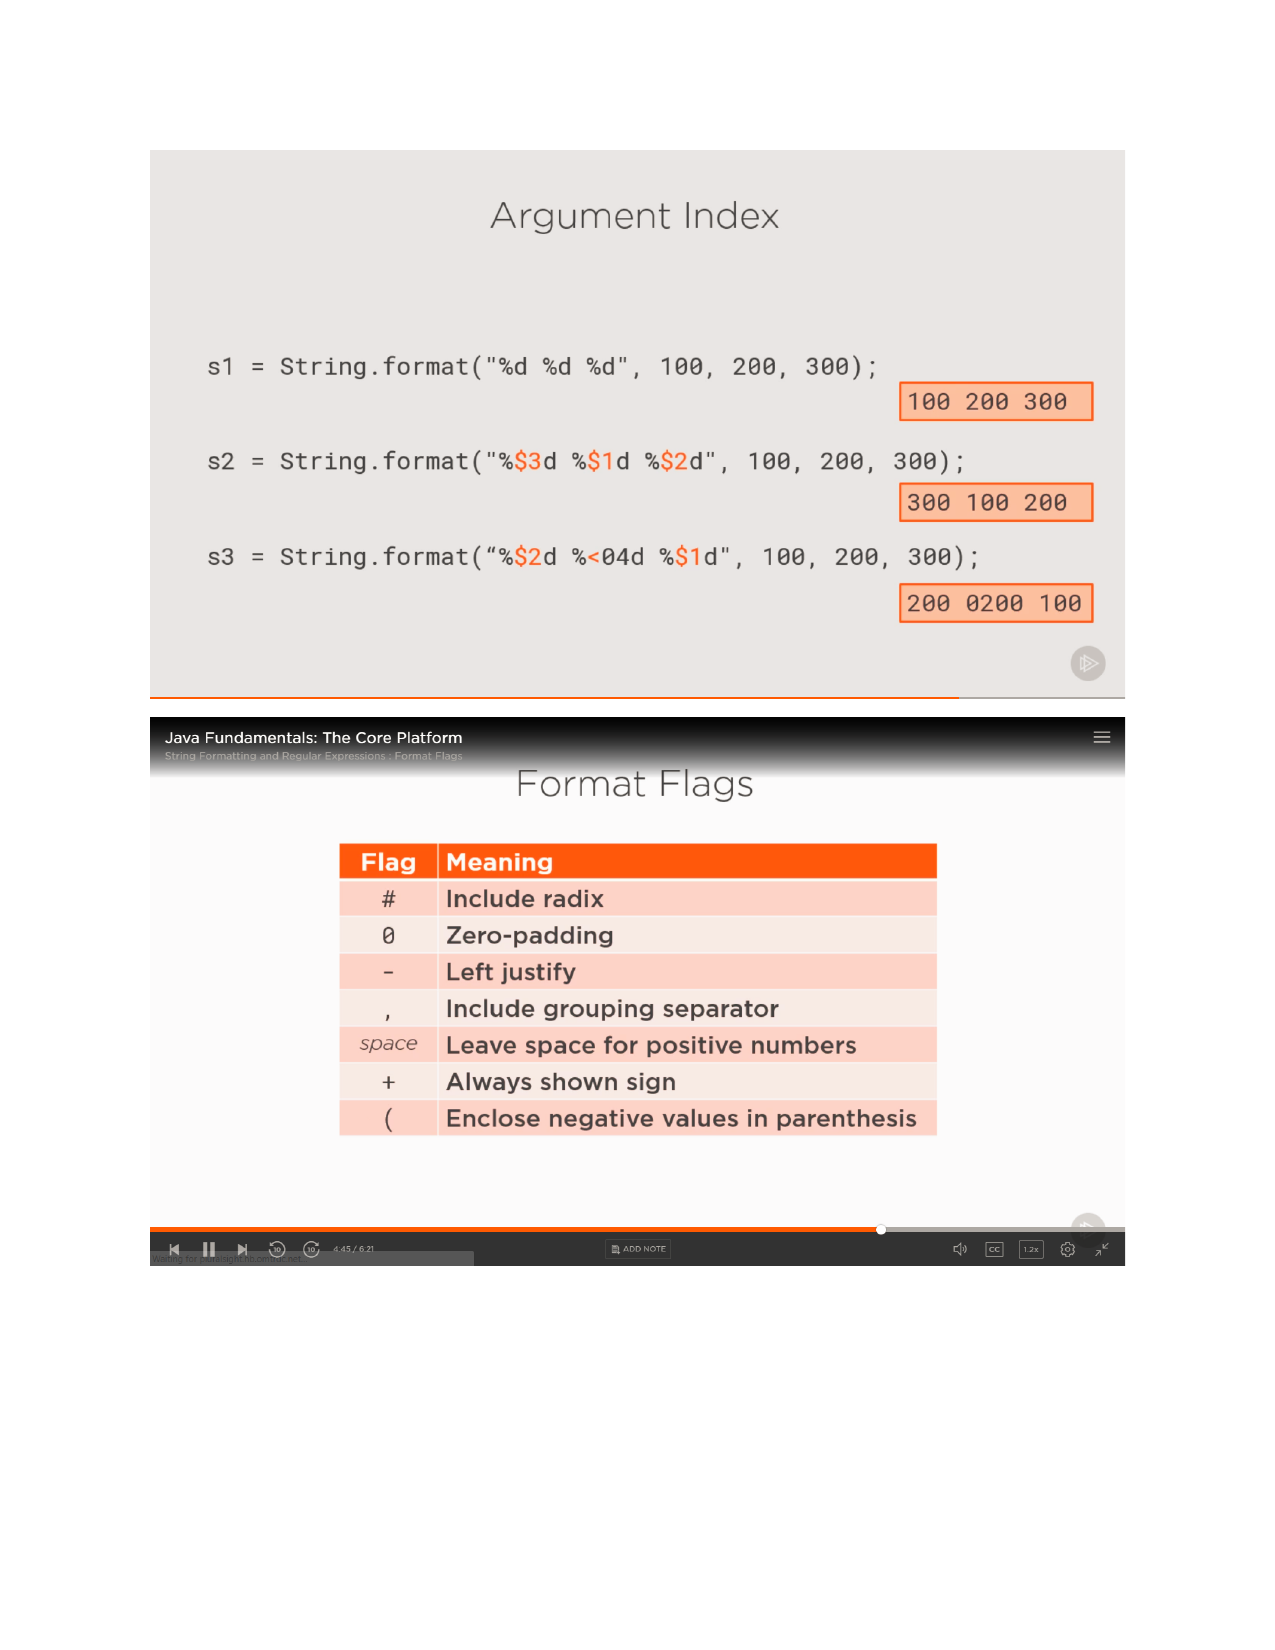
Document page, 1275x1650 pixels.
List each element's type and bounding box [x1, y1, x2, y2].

picture [150, 717, 1125, 1266]
picture [150, 150, 1125, 699]
